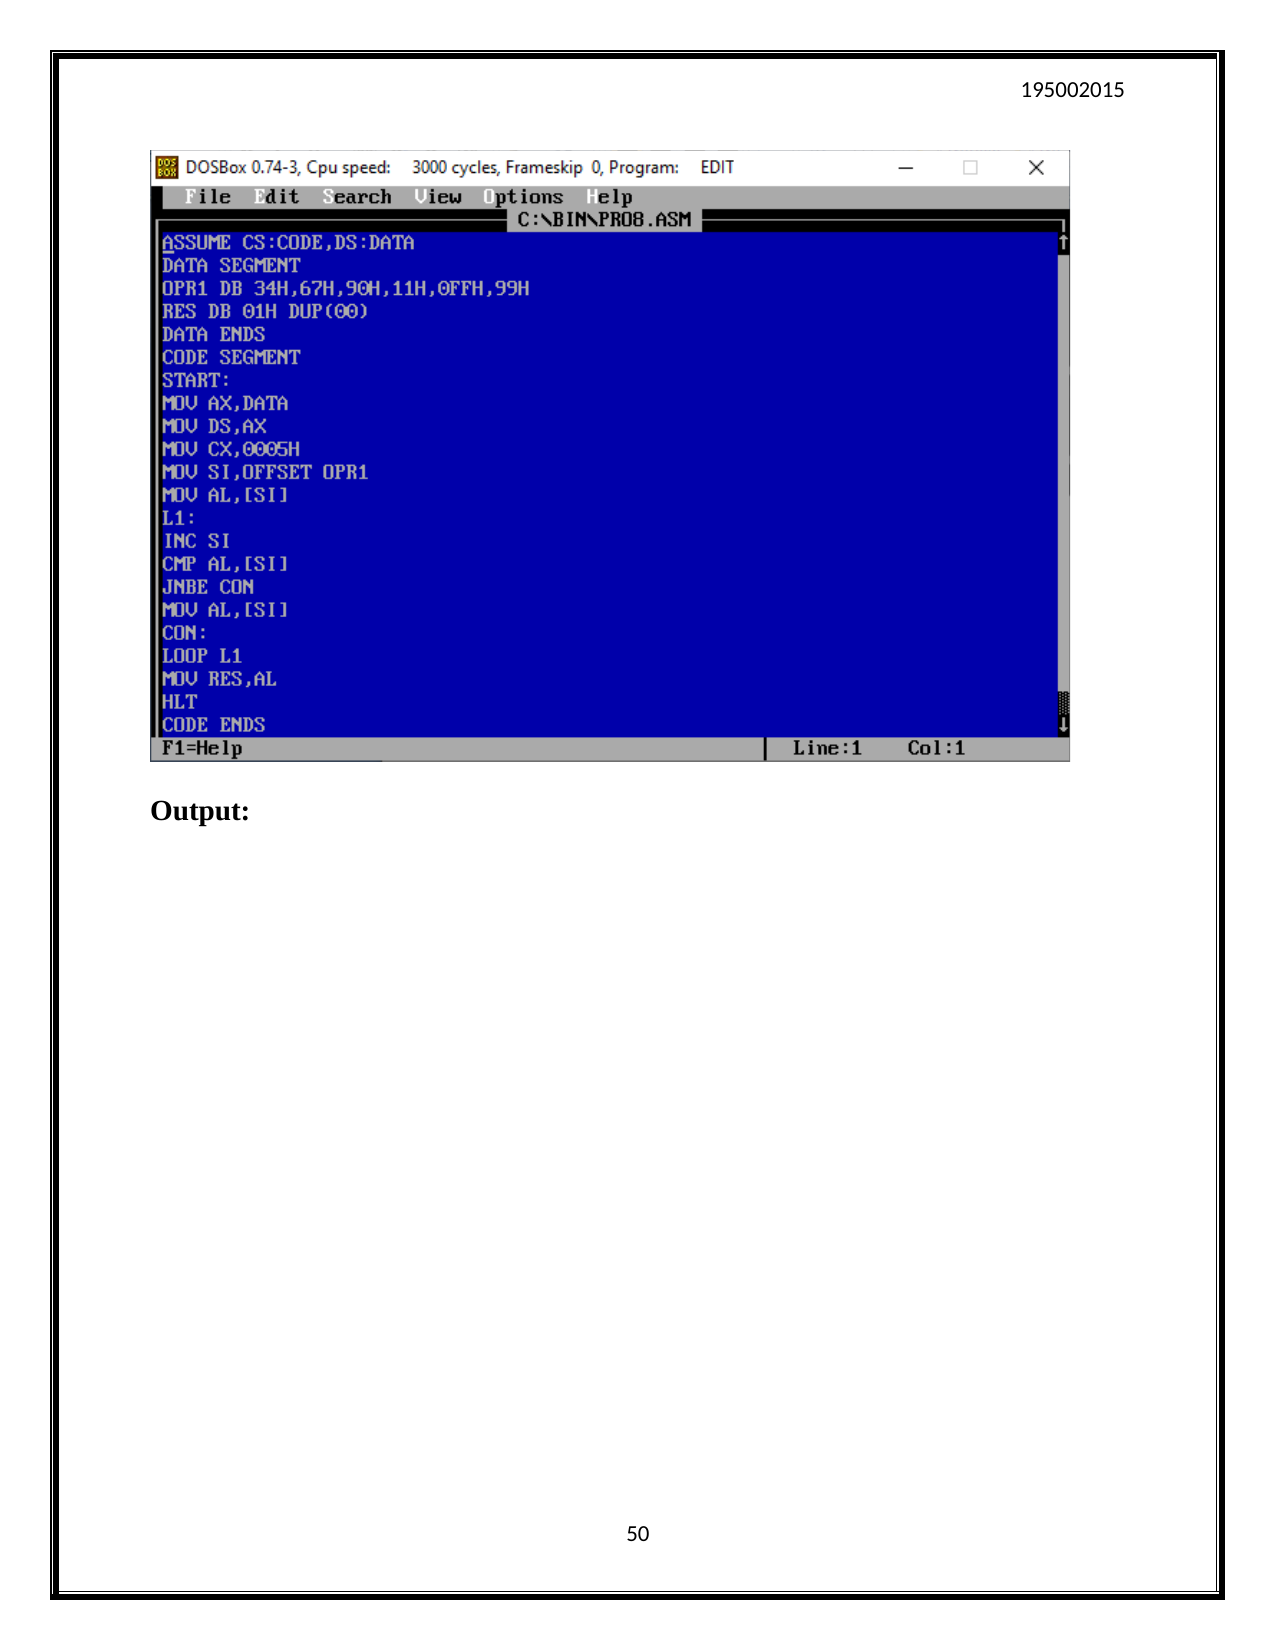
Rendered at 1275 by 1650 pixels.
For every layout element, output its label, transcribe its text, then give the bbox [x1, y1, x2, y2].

text Output: [150, 793, 1125, 826]
picture [150, 150, 1071, 762]
